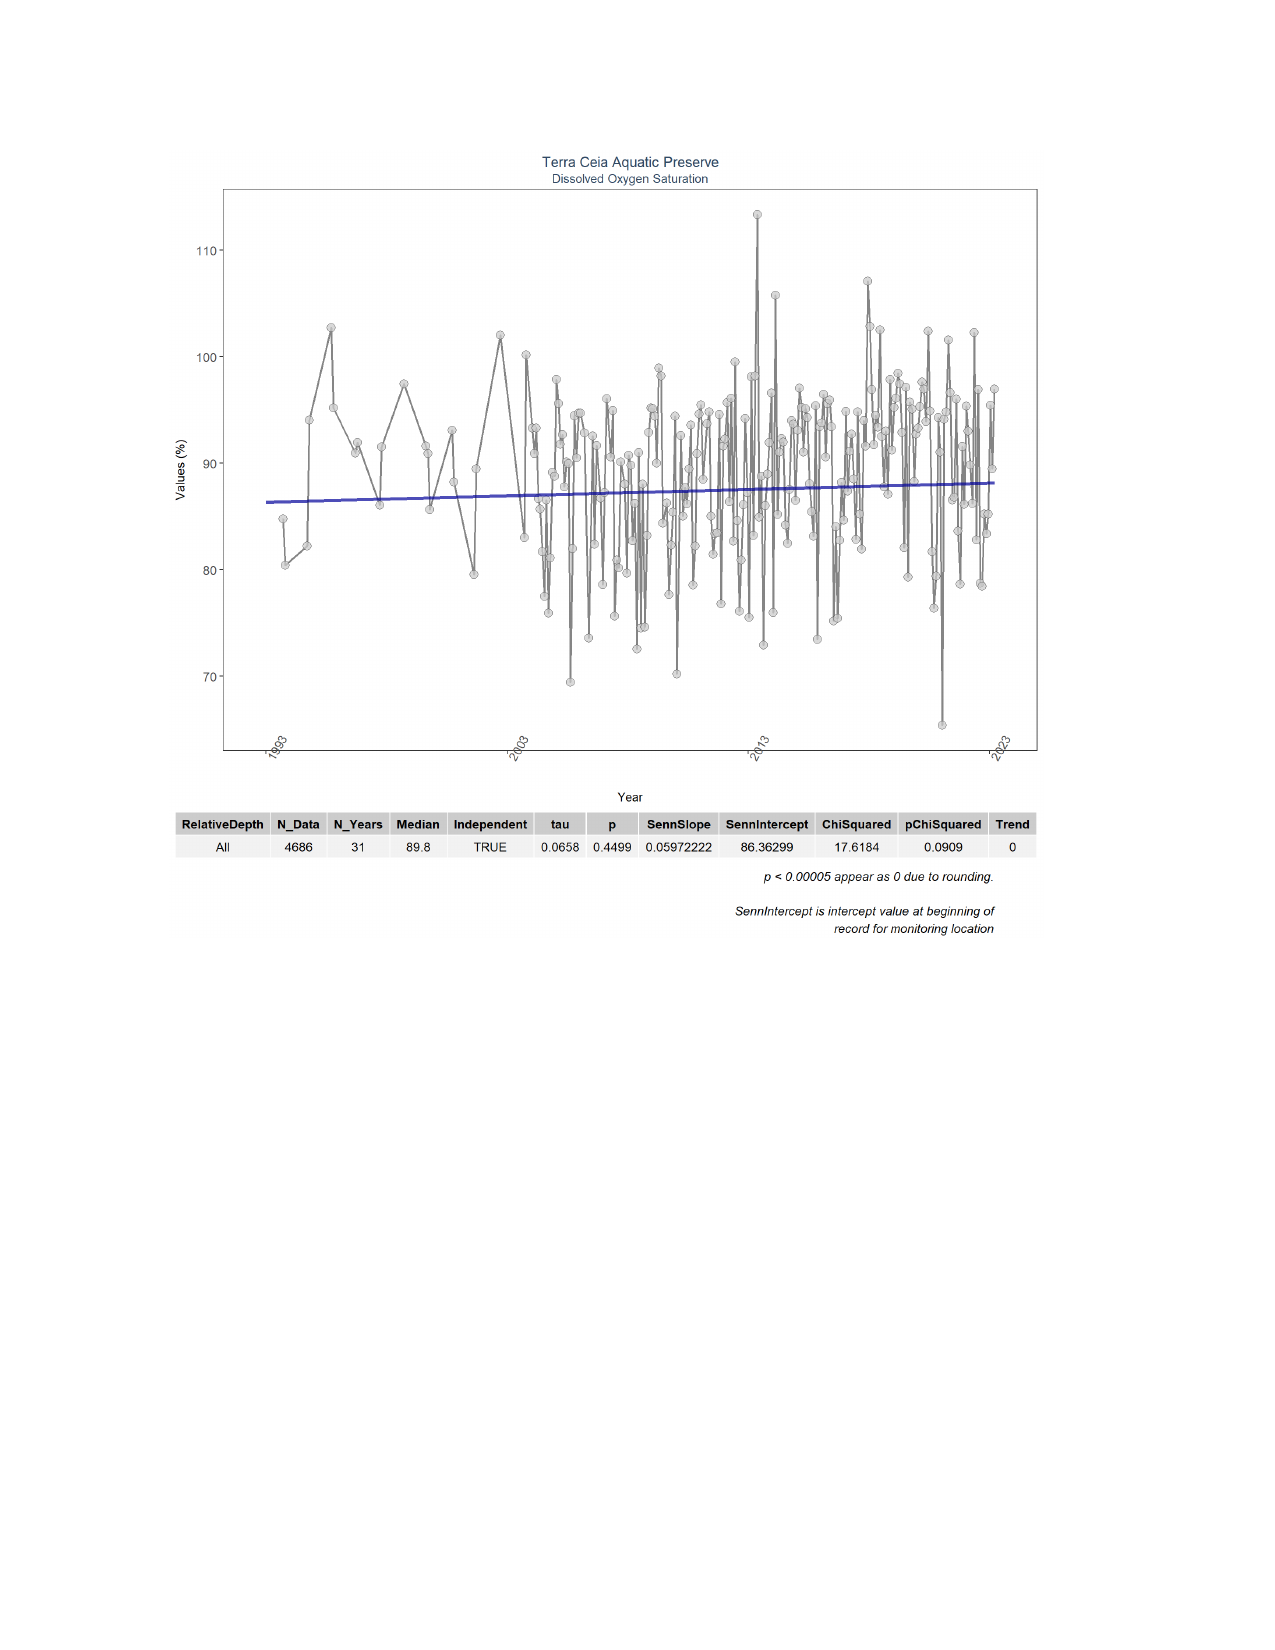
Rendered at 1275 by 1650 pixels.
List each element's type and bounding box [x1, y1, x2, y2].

picture [168, 150, 1044, 938]
